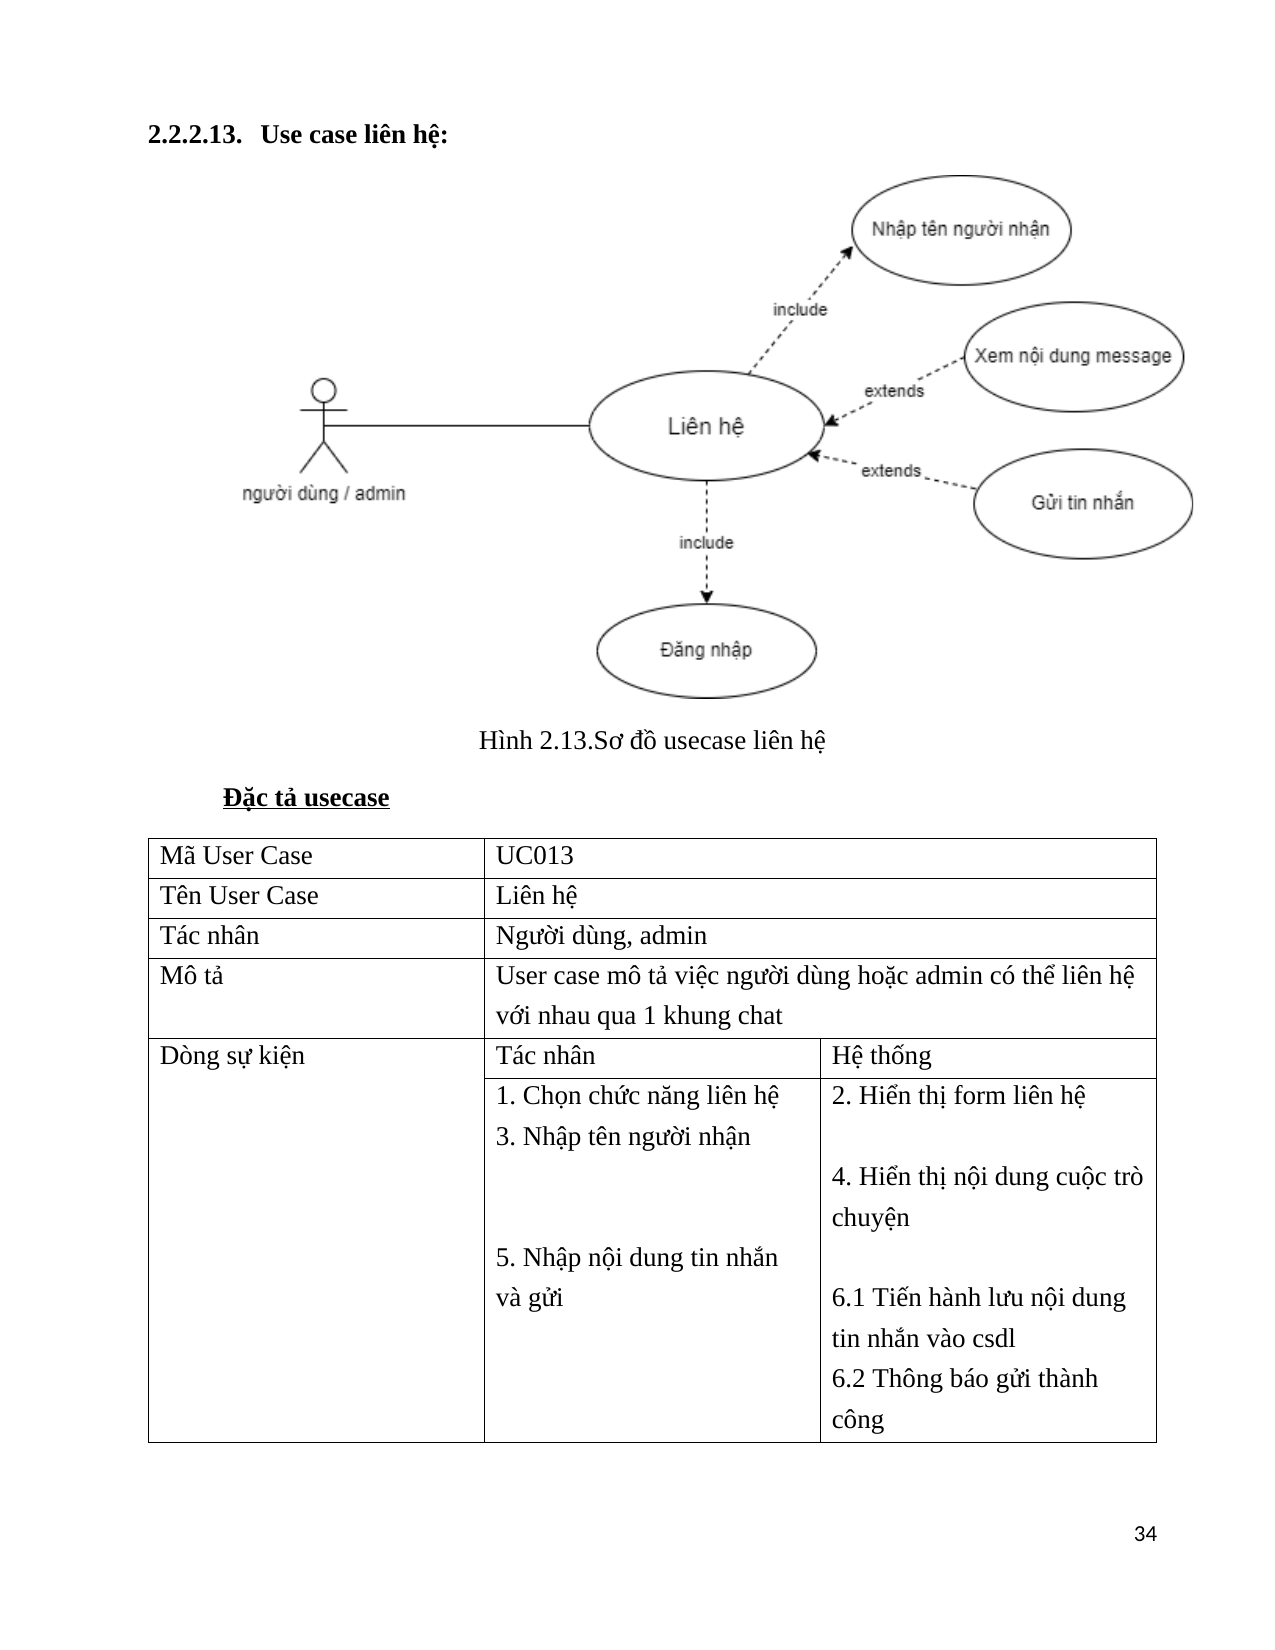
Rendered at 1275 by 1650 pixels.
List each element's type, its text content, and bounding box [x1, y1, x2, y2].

text Đặc tả usecase [148, 781, 1157, 812]
picture [242, 175, 1194, 699]
table_header Mã User Case [149, 839, 484, 878]
table_cell Hệ thống [821, 1039, 1156, 1078]
table_cell 2. Hiển thị form liên hệ 4. Hiển thị nội dung cuộc trò chuyện 6.1 Tiến hành lưu nội dung tin nhắn vào csdl 6.2 Thông báo gửi thành công [821, 1079, 1156, 1442]
table_cell Liên hệ [485, 879, 1156, 918]
table_cell User case mô tả việc người dùng hoặc admin có thể liên hệ với nhau qua 1 khung chat [485, 959, 1156, 1038]
table_cell Dòng sự kiện [149, 1039, 484, 1442]
table_cell Tác nhân [485, 1039, 820, 1078]
text Hình 2.13.Sơ đồ usecase liên hệ [148, 724, 1157, 755]
list Use case liên hệ: [148, 118, 1157, 149]
table_cell Người dùng, admin [485, 919, 1156, 958]
table_cell Tên User Case [149, 879, 484, 918]
table_header UC013 [485, 839, 1156, 878]
table_cell Mô tả [149, 959, 484, 1038]
table_cell Tác nhân [149, 919, 484, 958]
table_cell 1. Chọn chức năng liên hệ 3. Nhập tên người nhận 5. Nhập nội dung tin nhắn và gửi [485, 1079, 820, 1442]
